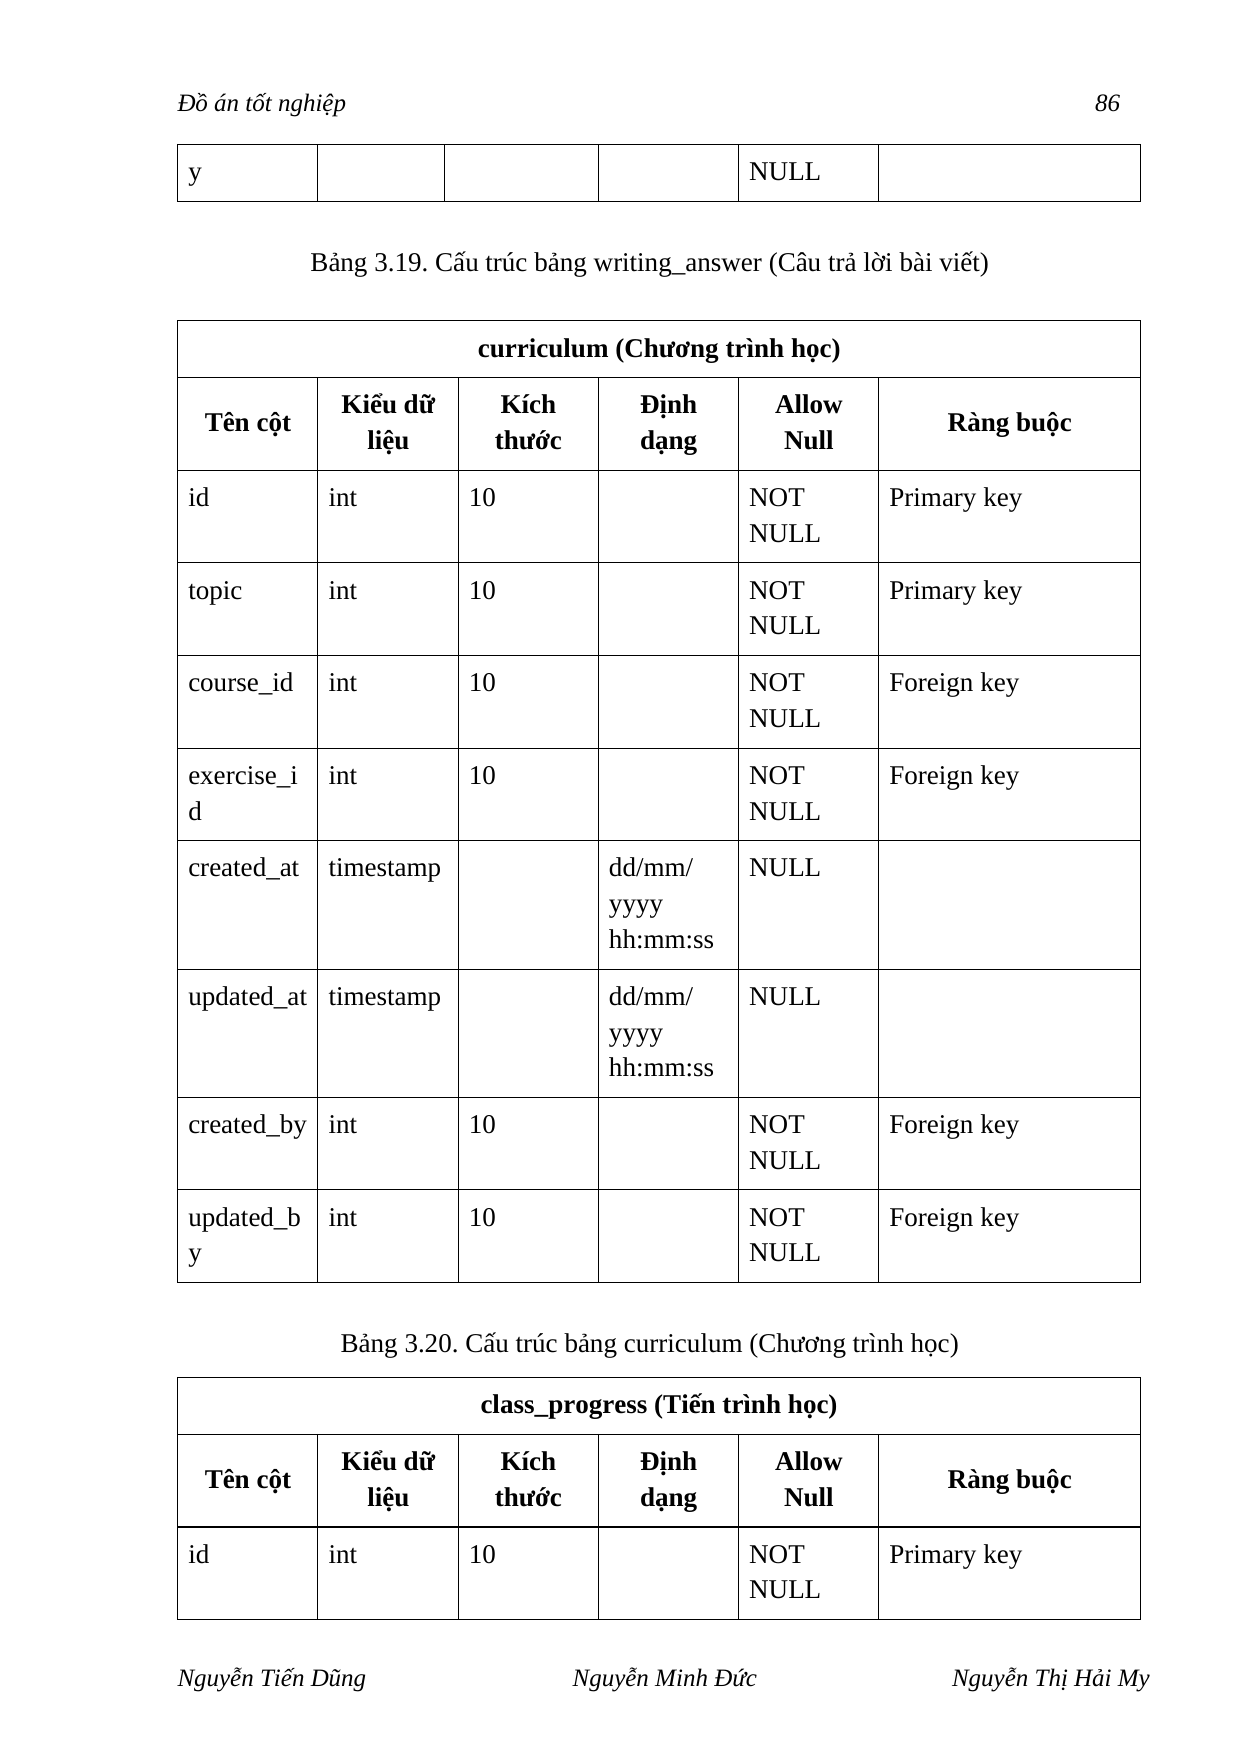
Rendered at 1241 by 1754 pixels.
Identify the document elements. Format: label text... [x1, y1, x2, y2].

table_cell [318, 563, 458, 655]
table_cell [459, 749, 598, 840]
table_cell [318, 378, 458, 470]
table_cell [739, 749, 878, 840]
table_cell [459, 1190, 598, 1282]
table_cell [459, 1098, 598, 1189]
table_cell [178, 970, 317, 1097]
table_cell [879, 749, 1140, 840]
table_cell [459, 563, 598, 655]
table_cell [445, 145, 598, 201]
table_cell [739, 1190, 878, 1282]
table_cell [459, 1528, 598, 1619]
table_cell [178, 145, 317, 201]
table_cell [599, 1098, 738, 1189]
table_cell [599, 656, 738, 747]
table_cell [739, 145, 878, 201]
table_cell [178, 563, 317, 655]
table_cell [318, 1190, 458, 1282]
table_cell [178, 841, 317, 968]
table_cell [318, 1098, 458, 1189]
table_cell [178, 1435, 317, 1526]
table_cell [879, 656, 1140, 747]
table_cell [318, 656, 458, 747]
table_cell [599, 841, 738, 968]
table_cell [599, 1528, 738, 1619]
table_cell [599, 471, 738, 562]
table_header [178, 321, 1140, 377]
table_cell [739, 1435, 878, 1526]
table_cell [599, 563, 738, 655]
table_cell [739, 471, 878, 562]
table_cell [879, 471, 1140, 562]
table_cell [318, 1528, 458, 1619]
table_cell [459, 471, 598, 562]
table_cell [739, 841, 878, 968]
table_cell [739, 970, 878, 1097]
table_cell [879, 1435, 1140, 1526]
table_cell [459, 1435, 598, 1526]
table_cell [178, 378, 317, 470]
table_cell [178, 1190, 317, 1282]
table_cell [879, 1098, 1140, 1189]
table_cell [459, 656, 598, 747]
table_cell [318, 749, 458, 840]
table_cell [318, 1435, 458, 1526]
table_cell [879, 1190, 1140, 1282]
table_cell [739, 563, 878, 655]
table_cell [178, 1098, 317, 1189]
text Bảng 3.20. Cấu trúc bảng curriculum (Chương trình học) [177, 1327, 1122, 1358]
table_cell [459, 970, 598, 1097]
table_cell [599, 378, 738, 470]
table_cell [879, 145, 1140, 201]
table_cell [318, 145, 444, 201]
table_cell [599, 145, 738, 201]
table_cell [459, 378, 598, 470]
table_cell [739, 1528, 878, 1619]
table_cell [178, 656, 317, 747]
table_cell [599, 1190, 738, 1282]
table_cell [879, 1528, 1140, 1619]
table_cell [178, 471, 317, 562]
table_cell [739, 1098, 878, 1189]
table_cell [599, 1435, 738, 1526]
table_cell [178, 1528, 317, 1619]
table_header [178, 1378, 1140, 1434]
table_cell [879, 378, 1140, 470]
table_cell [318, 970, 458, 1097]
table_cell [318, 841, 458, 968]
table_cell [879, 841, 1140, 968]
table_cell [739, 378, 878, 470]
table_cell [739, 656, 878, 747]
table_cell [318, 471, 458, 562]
text Bảng 3.19. Cấu trúc bảng writing_answer (Câu trả lời bài viết) [177, 246, 1122, 277]
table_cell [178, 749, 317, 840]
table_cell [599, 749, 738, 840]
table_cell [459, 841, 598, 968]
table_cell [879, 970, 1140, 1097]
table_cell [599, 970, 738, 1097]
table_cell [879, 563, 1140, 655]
